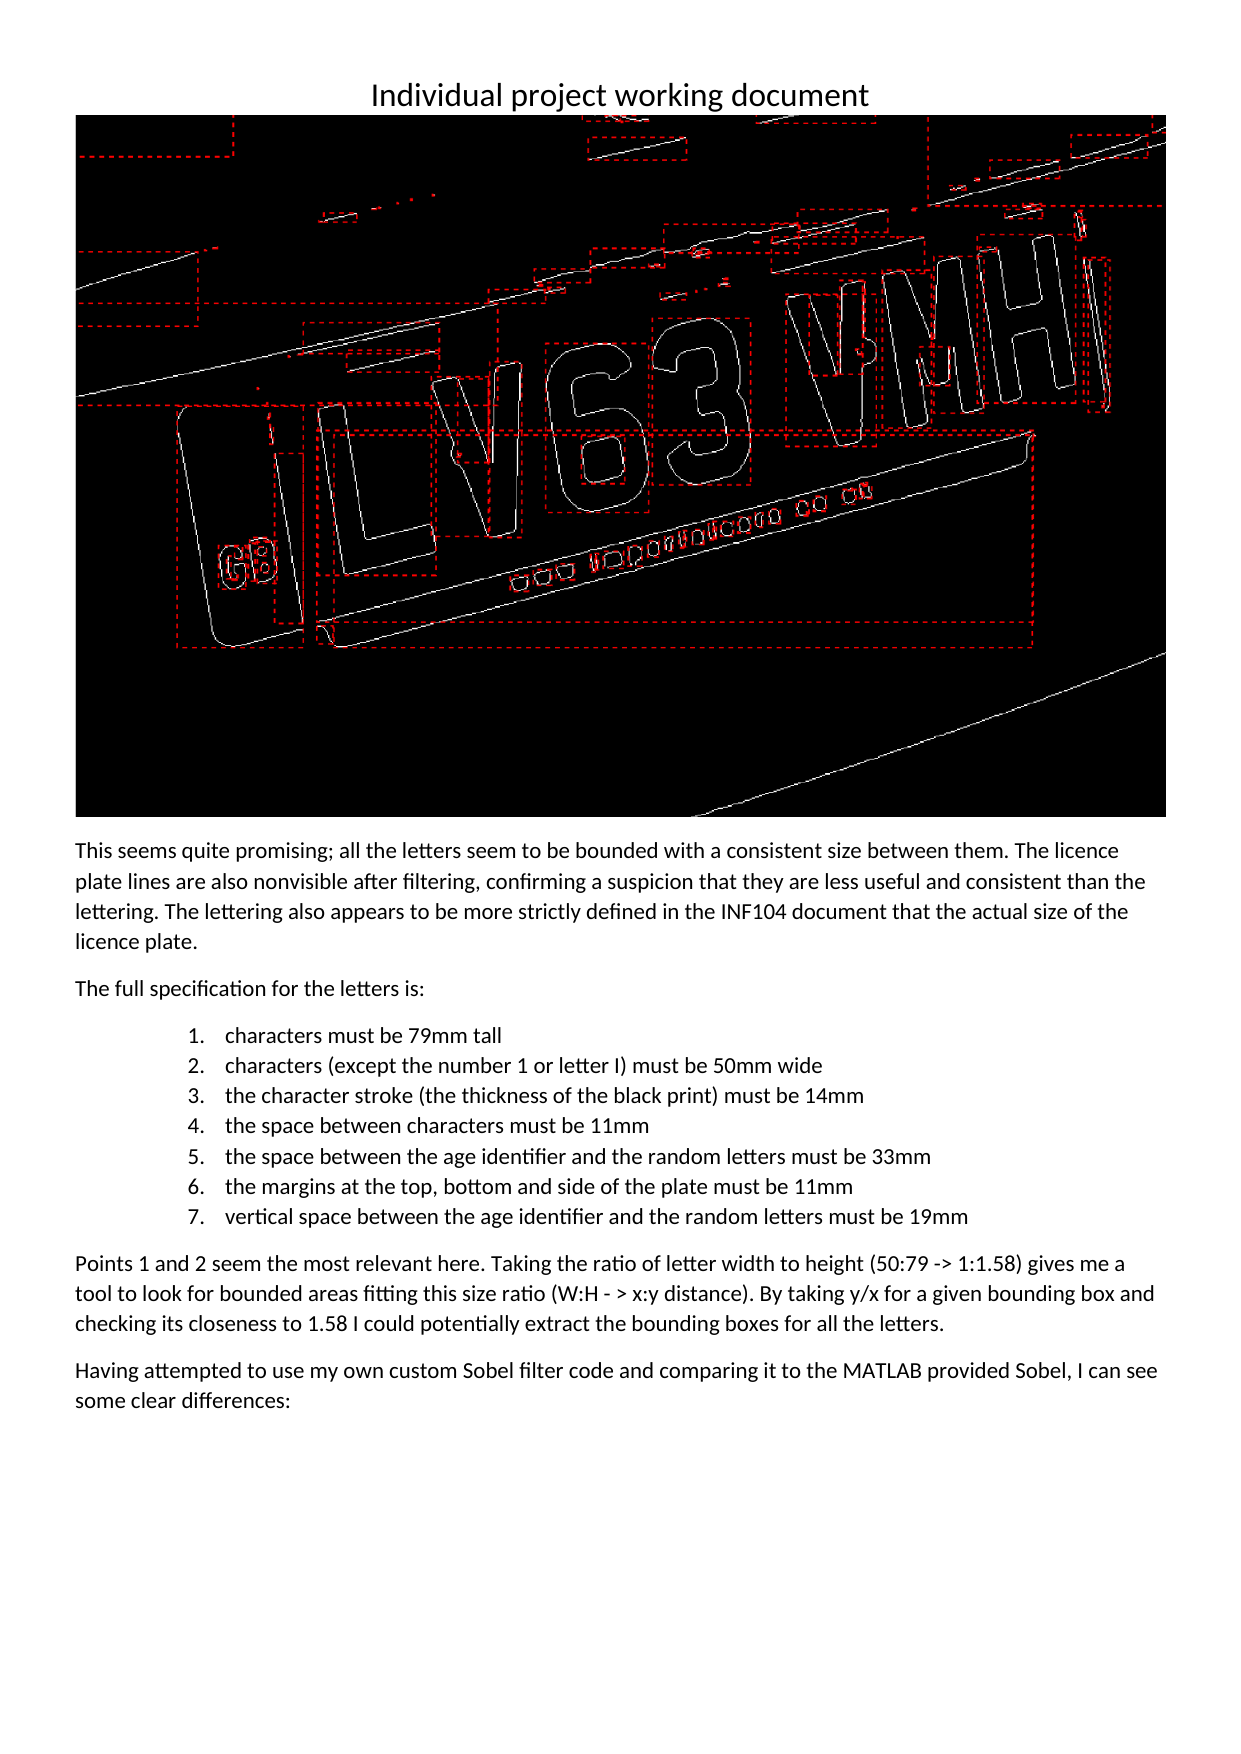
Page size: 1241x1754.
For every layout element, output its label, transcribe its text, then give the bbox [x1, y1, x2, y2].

text This seems quite promising; all the letters seem to be bounded with a consistent size between them. The licence plate lines are also nonvisible after filtering, confirming a suspicion that they are less useful and consistent than the lettering. The lettering also appears to be more strictly defined in the INF104 document that the actual size of the licence plate. [75, 837, 1165, 955]
text Having attempted to use my own custom Sobel filter code and comparing it to the MATLAB provided Sobel, I can see some clear differences: [75, 1356, 1165, 1414]
text Points 1 and 2 seem the most relevant here. Taking the ratio of letter width to height (50:79 -> 1:1.58) gives me a tool to look for bounded areas fitting this size ratio (W:H - > x:y distance). By taking y/x for a given bounding box and checking its closeness to 1.58 I could potentially extract the bounding boxes for all the letters. [75, 1249, 1165, 1337]
list characters (except the number 1 or letter I) must be 50mm wide [187, 1051, 1165, 1079]
list the space between the age identifier and the random letters must be 33mm [187, 1142, 1165, 1170]
list vertical space between the age identifier and the random letters must be 19mm [187, 1202, 1165, 1230]
list characters must be 79mm tall [187, 1021, 1165, 1049]
list the space between characters must be 11mm [187, 1112, 1165, 1139]
list the margins at the top, bottom and side of the plate must be 11mm [187, 1172, 1165, 1200]
list the character stroke (the thickness of the black print) must be 14mm [187, 1081, 1165, 1109]
text The full specification for the letters is: [75, 974, 1165, 1002]
picture [77, 115, 1165, 816]
